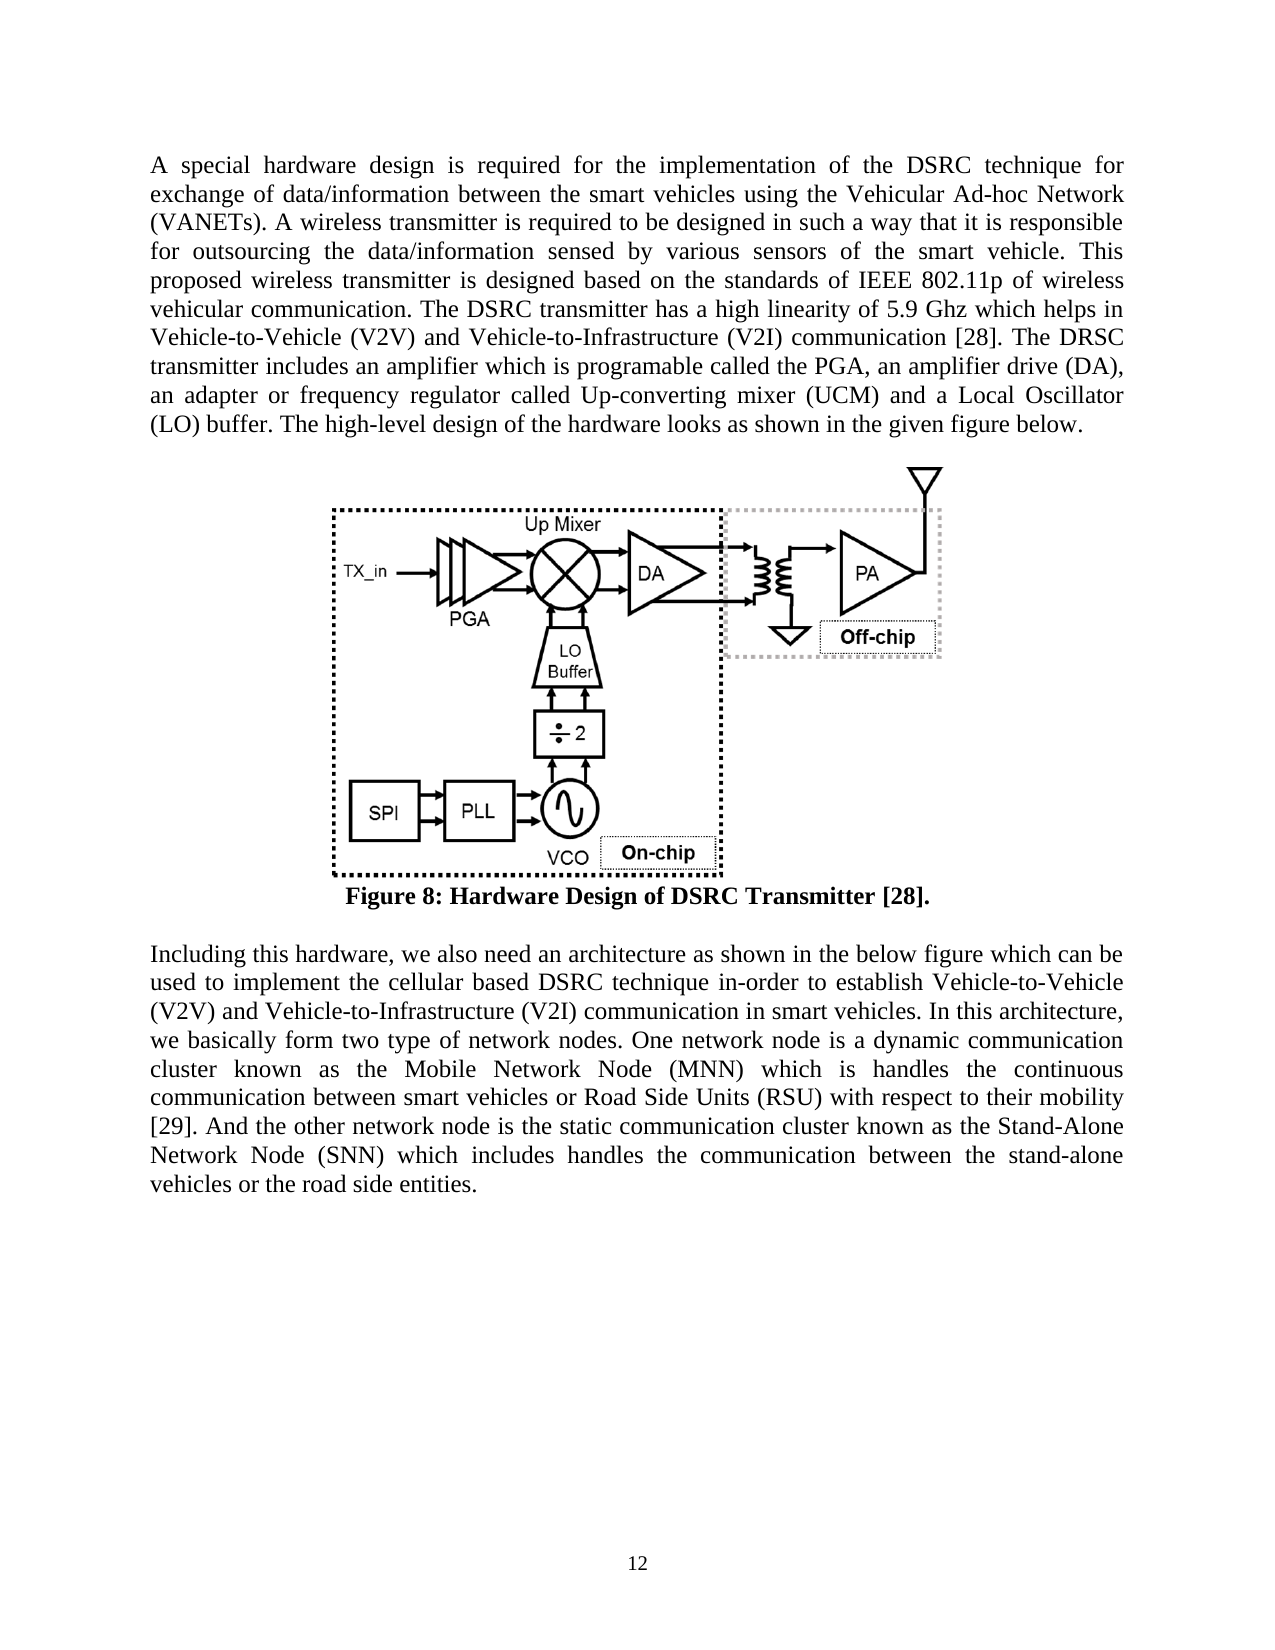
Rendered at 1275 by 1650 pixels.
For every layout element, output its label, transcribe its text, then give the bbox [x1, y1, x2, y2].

text Including this hardware, we also need an architecture as shown in the below figure which can be used to implement the cellular based DSRC technique in-order to establish Vehicle-to-Vehicle (V2V) and Vehicle-to-Infrastructure (V2I) communication in smart vehicles. In this architecture, we basically form two type of network nodes. One network node is a dynamic communication cluster known as the Mobile Network Node (MNN) which is handles the continuous communication between smart vehicles or Road Side Units (RSU) with respect to their mobility [29]. And the other network node is the static communication cluster known as the Stand-Alone Network Node (SNN) which includes handles the communication between the stand-alone vehicles or the road side entities. [150, 939, 1125, 1197]
text Figure 8: Hardware Design of DSRC Transmitter [28]. [150, 881, 1125, 910]
picture [331, 466, 944, 882]
text A special hardware design is required for the implementation of the DSRC technique for exchange of data/information between the smart vehicles using the Vehicular Ad-hoc Network (VANETs). A wireless transmitter is required to be designed in such a way that it is responsible for outsourcing the data/information sensed by various sensors of the smart vehicle. This proposed wireless transmitter is designed based on the standards of IEEE 802.11p of wireless vehicular communication. The DSRC transmitter has a high linearity of 5.9 Ghz which helps in Vehicle-to-Vehicle (V2V) and Vehicle-to-Infrastructure (V2I) communication [28]. The DRSC transmitter includes an amplifier which is programable called the PGA, an amplifier drive (DA), an adapter or frequency regulator called Up-converting mixer (UCM) and a Local Oscillator (LO) buffer. The high-level design of the hardware looks as shown in the given figure below. [150, 150, 1125, 437]
